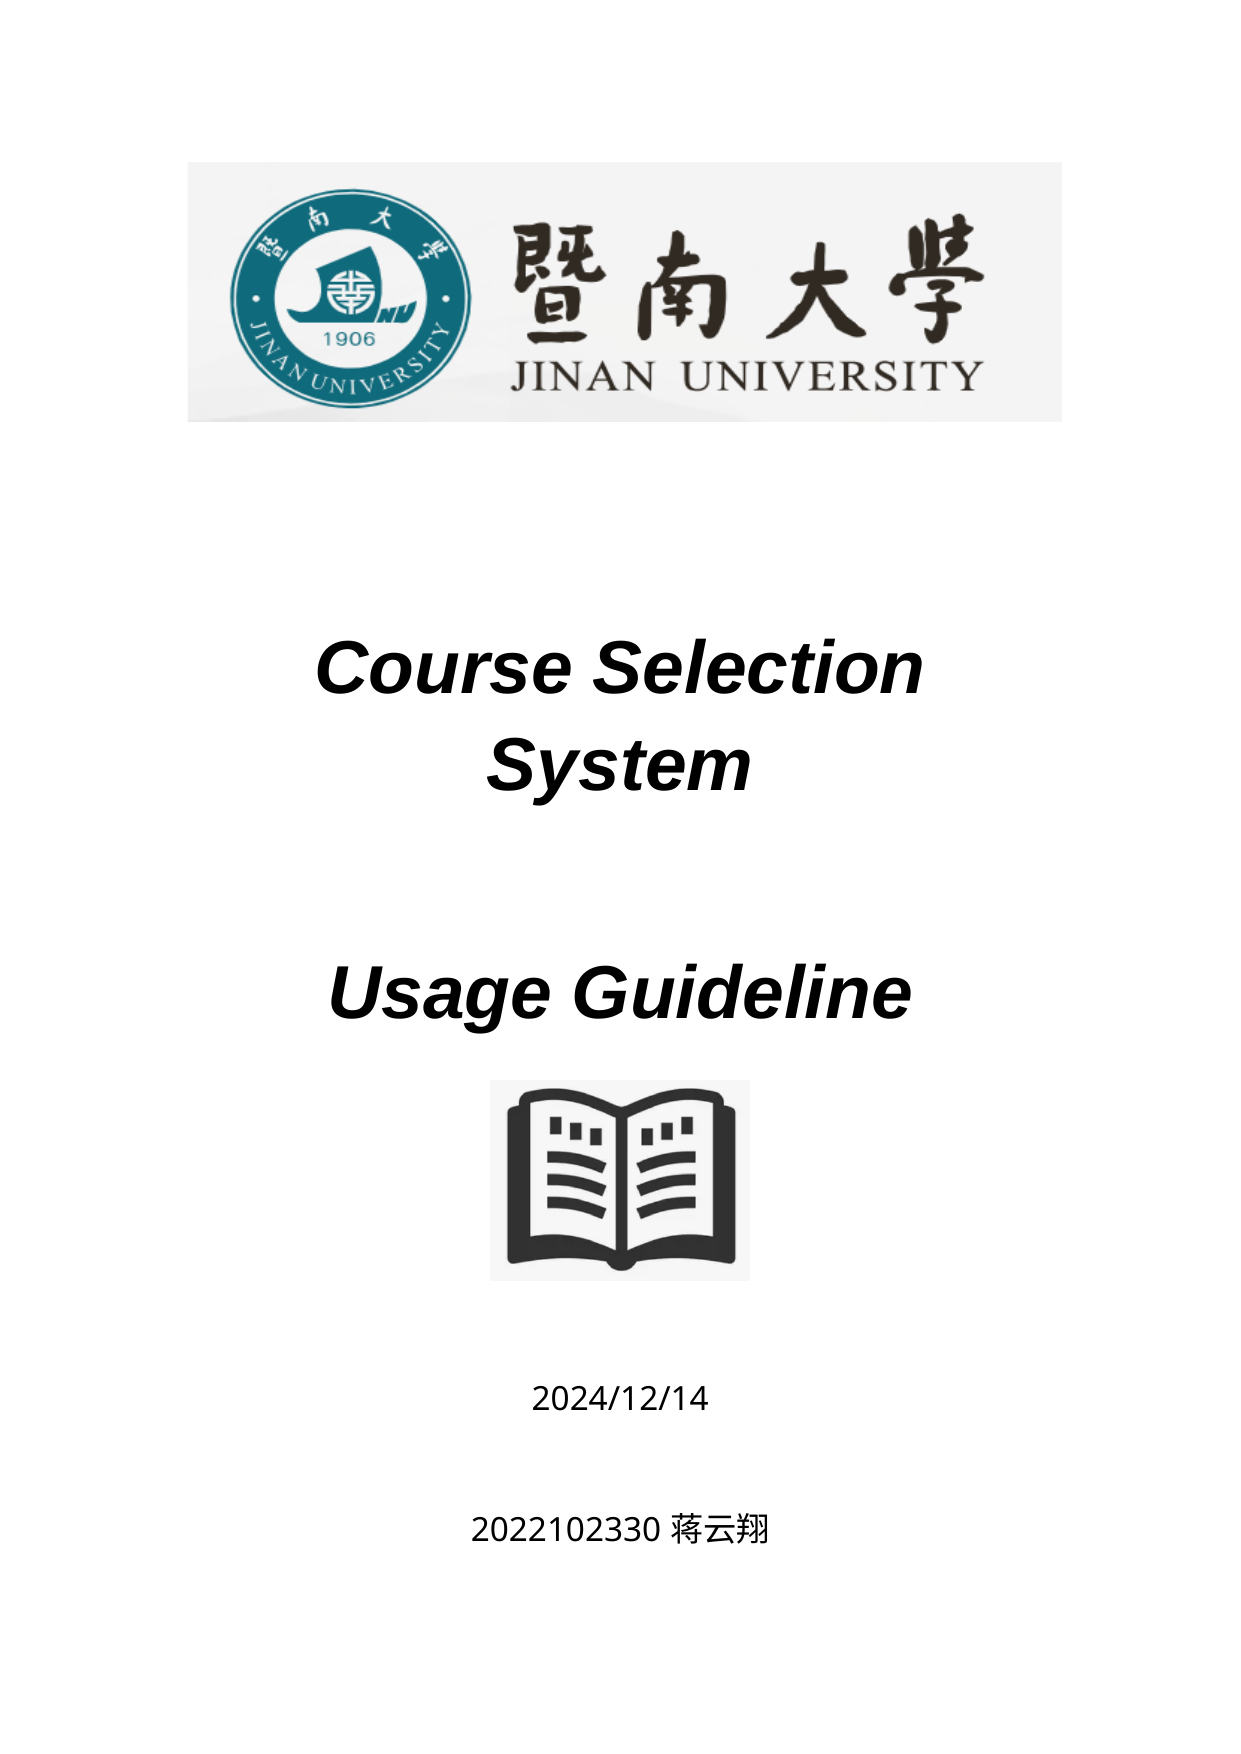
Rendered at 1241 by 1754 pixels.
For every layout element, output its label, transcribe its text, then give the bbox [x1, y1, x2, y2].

text Course Selection System [187, 617, 1053, 812]
picture [187, 162, 1062, 422]
text 2022102330 蒋云翔 [187, 1494, 1053, 1559]
text Usage Guideline [187, 942, 1053, 1039]
picture [489, 1080, 750, 1281]
text 2024/12/14 [187, 1364, 1053, 1429]
